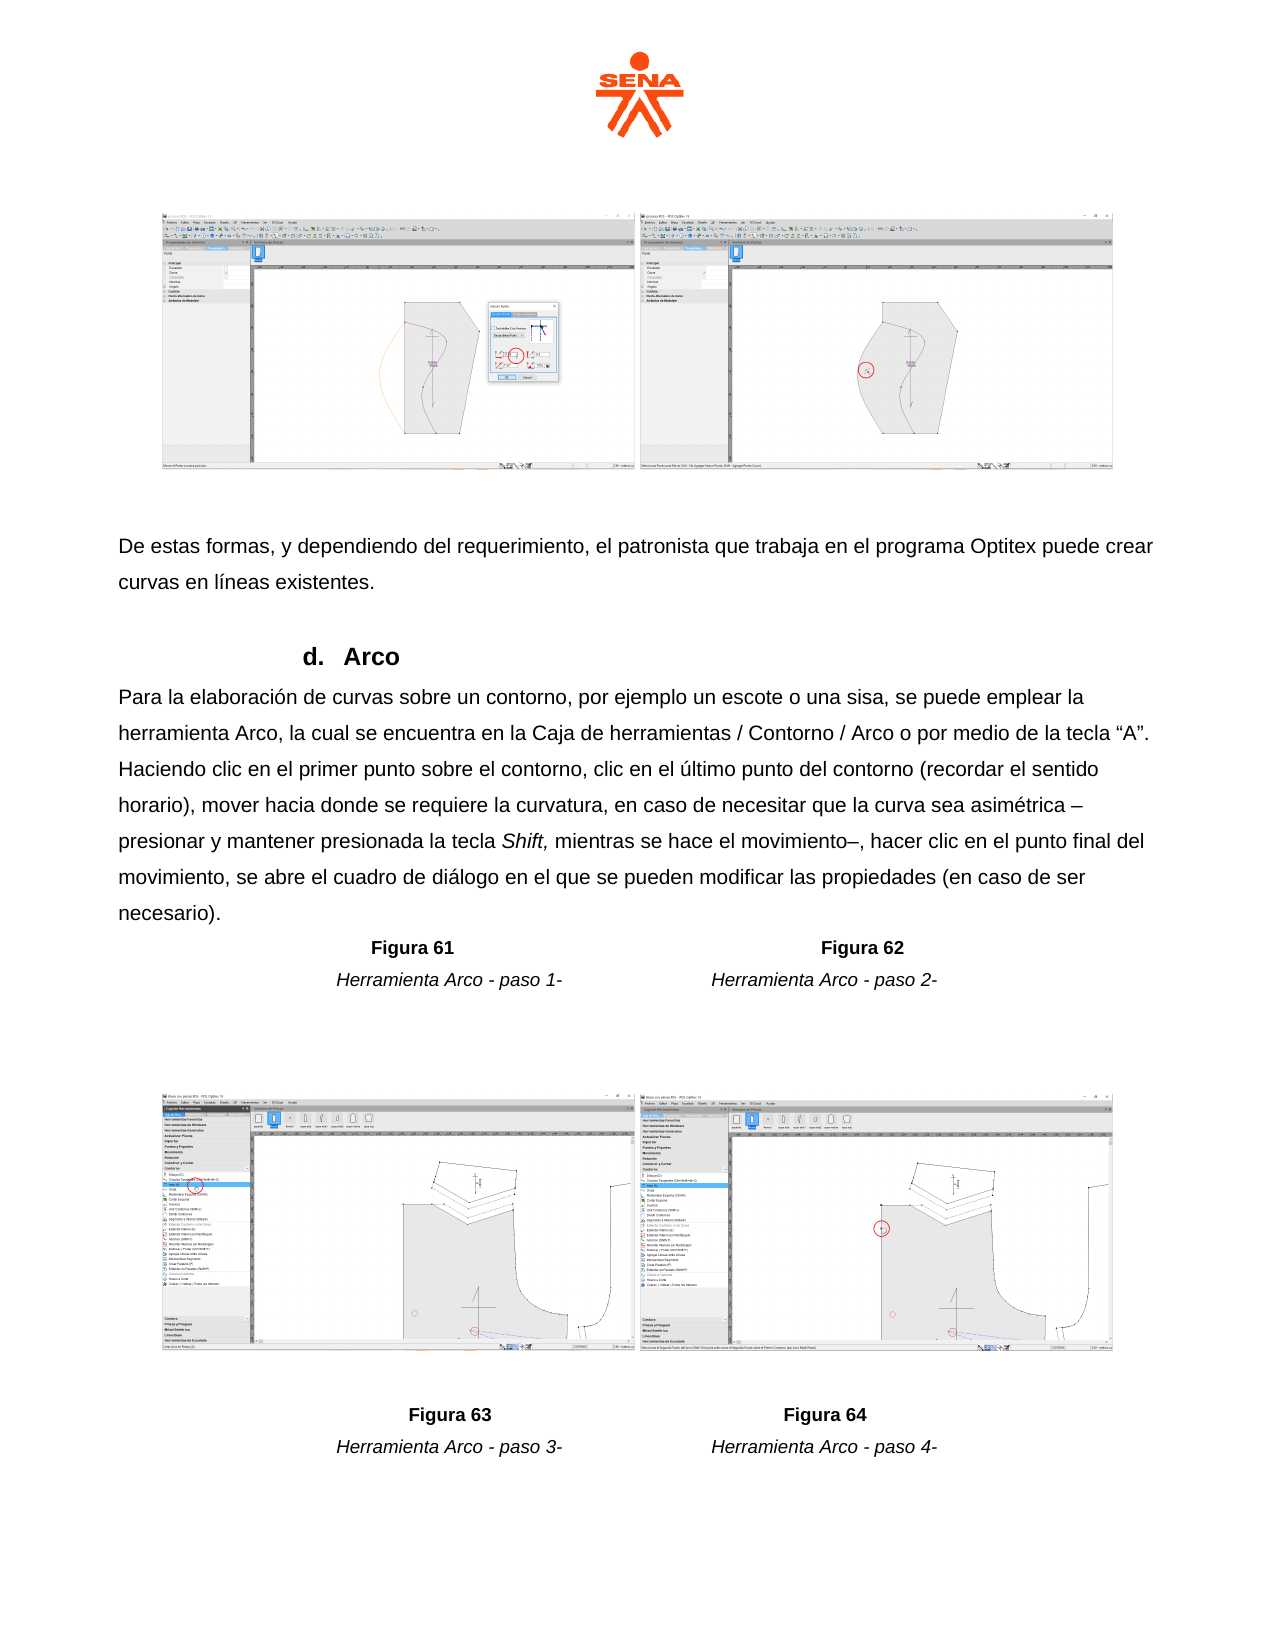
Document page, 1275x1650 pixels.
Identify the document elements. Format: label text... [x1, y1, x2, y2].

picture [640, 1094, 1113, 1351]
picture [585, 48, 690, 142]
picture [162, 213, 635, 470]
picture [162, 1094, 635, 1351]
list Arco [324, 642, 1157, 671]
text Para la elaboración de curvas sobre un contorno, por ejemplo un escote o una sisa, se puede emplear la herramienta Arco, la cual se encuentra en la Caja de herramientas / Contorno / Arco o por medio de la tecla “A”. Haciendo clic en el primer punto sobre el contorno, clic en el último punto del contorno (recordar el sentido horario), mover hacia donde se requiere la curvatura, en caso de necesitar que la curva sea asimétrica – presionar y mantener presionada la tecla Shift, mientras se hace el movimiento–, hacer clic en el punto final del movimiento, se abre el cuadro de diálogo en el que se pueden modificar las propiedades (en caso de ser necesario). [118, 685, 1157, 925]
picture [640, 213, 1113, 470]
text Figura 61 Figura 62 Herramienta Arco - paso 1- Herramienta Arco - paso 2- [118, 937, 1157, 991]
text Figura 63 Figura 64 Herramienta Arco - paso 3- Herramienta Arco - paso 4- [118, 1404, 1157, 1458]
text De estas formas, y dependiendo del requerimiento, el patronista que trabaja en el programa Optitex puede crear curvas en líneas existentes. [118, 534, 1157, 594]
